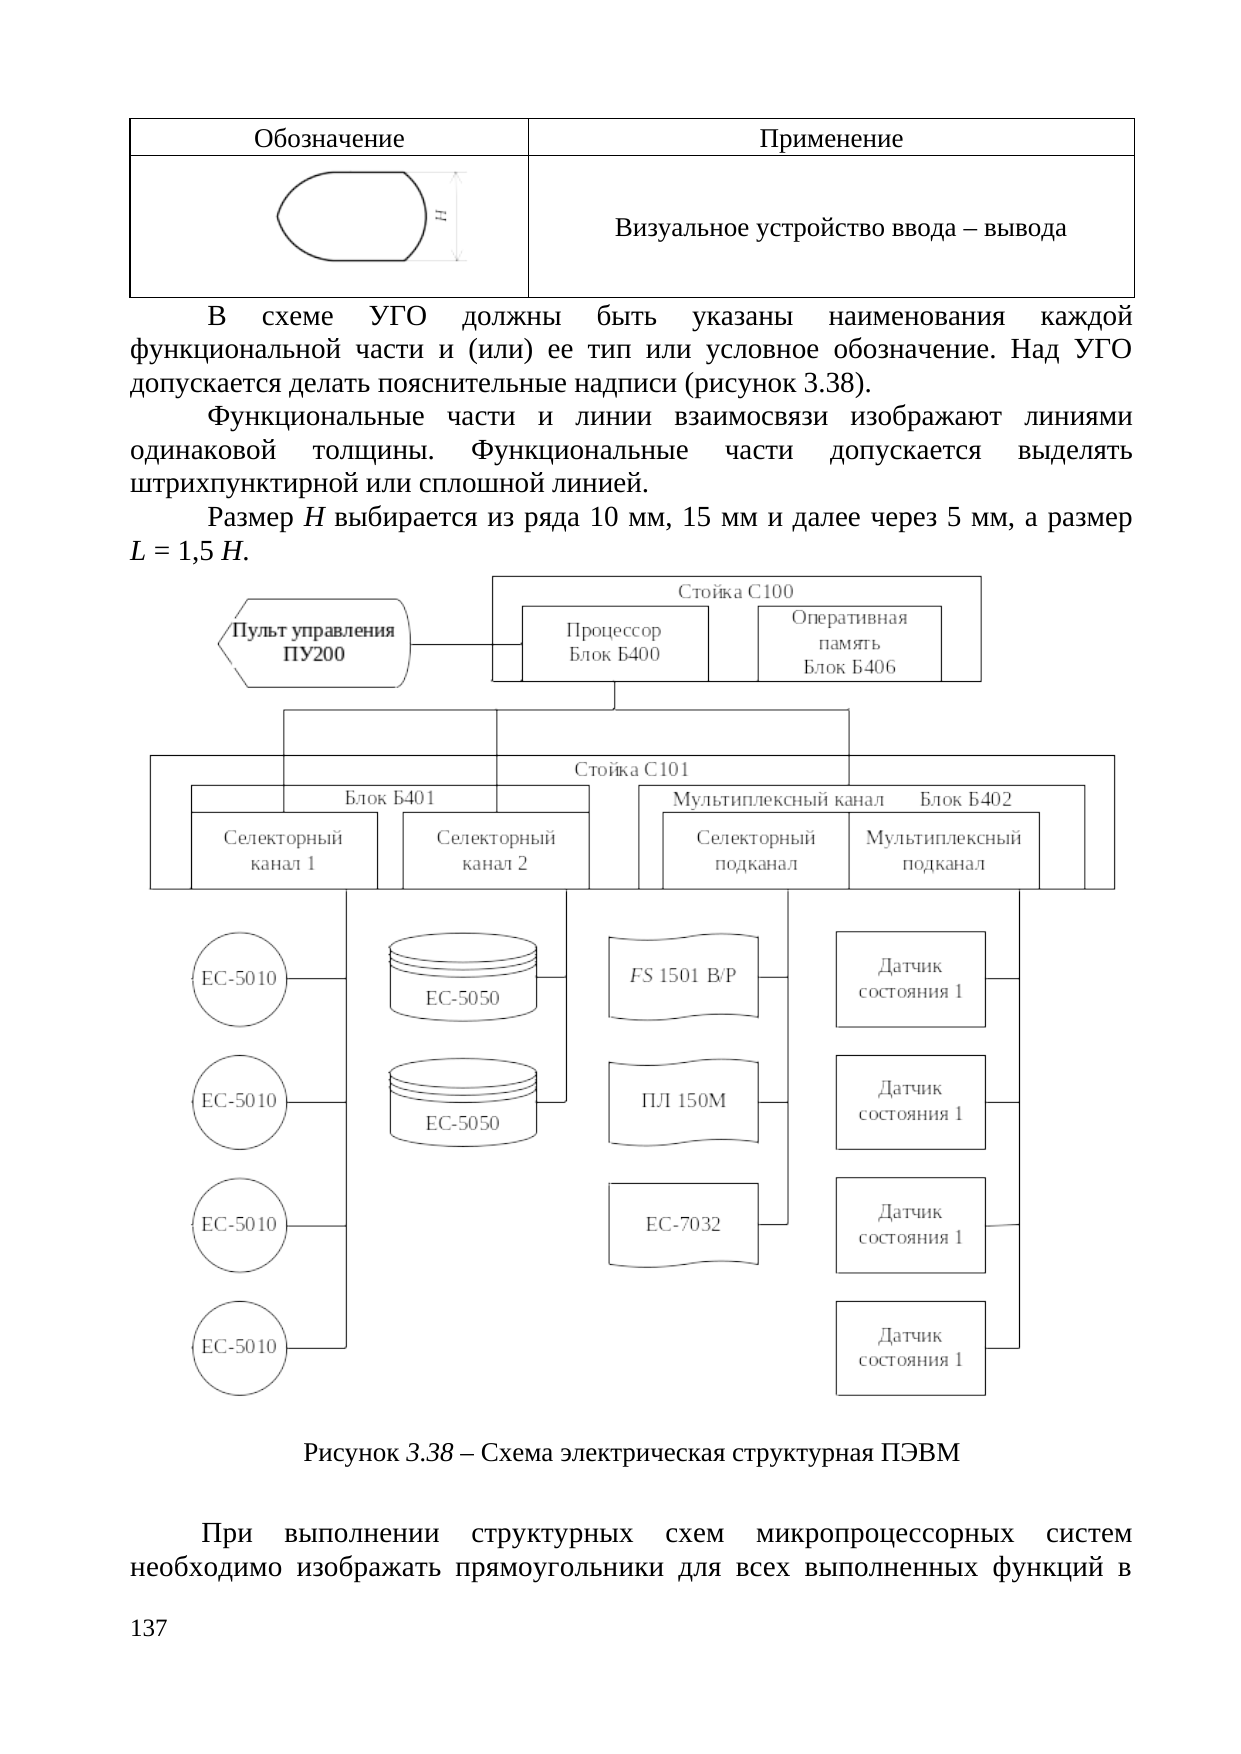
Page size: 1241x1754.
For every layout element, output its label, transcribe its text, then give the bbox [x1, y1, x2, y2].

text Размер H выбирается из ряда 10 мм, и далее через , а размер L = 1,5 H. [130, 499, 1134, 566]
text Рисунок 3.38 – Схема электрическая структурная ПЭВМ [130, 1436, 1134, 1467]
text В схеме УГО должны быть указаны наименования каждой функциональной части и (или) ее тип или условное обозначение. Над УГО допускается делать пояснительные надписи (рисунок 3.38). [130, 298, 1134, 398]
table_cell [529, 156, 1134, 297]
text Функциональные части и линии взаимосвязи изображают линиями одинаковой толщины. Функциональные части допускается выделять штрихпунктирной или сплошной линией. [130, 398, 1134, 499]
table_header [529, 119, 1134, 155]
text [130, 1515, 1134, 1582]
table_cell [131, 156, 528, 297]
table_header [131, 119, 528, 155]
